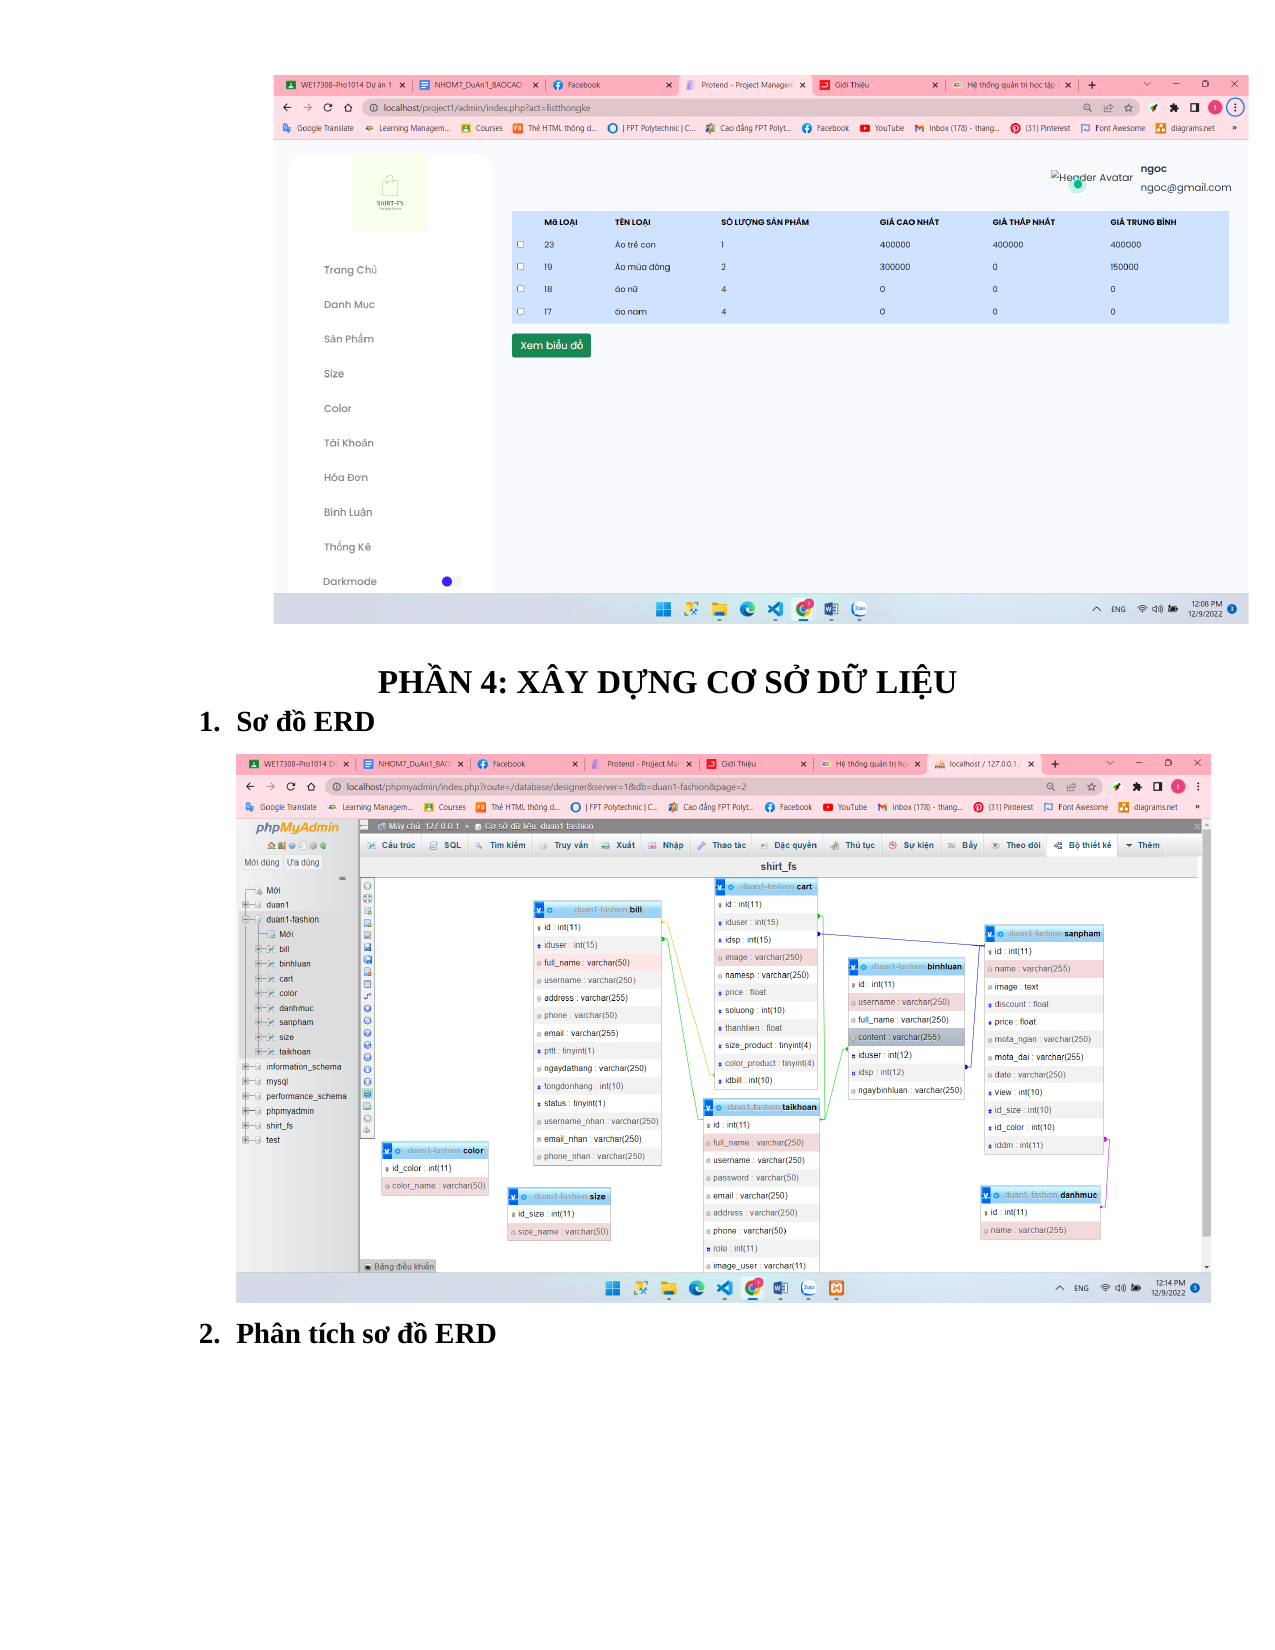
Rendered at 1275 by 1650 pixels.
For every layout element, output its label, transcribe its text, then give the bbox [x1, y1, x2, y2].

picture [273, 75, 1249, 624]
picture [236, 754, 1212, 1303]
list Sơ đồ ERD [198, 704, 1114, 737]
list Phân tích sơ đồ ERD [198, 1316, 1114, 1350]
subtitle PHẦN 4: XÂY DỰNG CƠ SỞ DỮ LIỆU [154, 662, 1181, 701]
